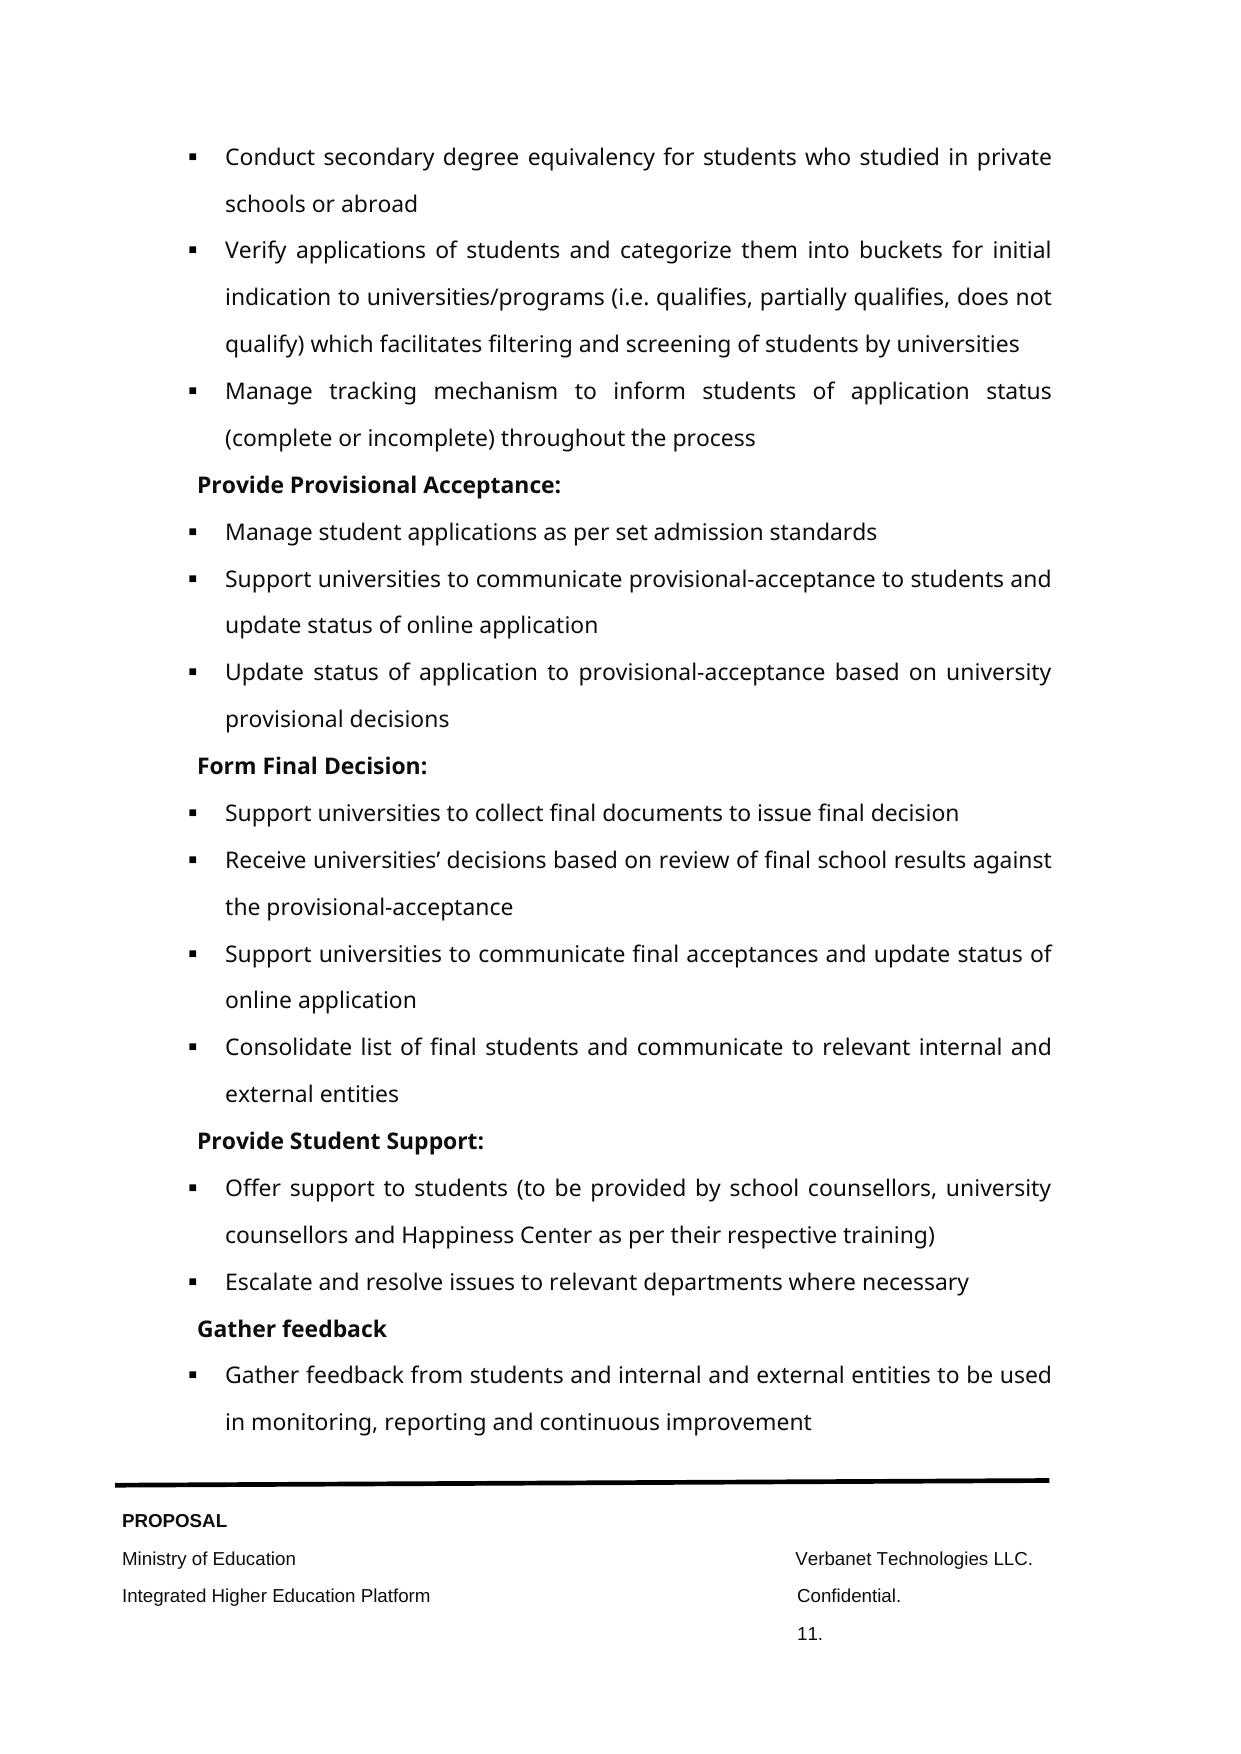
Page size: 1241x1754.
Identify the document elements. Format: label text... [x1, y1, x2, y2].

list Manage tracking mechanism to inform students of application status (complete or incomplete) throughout the process [187, 375, 1053, 453]
list Conduct secondary degree equivalency for students who studied in private schools or abroad [187, 141, 1053, 219]
list Support universities to collect final documents to issue final decision [187, 797, 1053, 828]
list Provide Provisional Acceptance: [197, 469, 1053, 500]
list Receive universities’ decisions based on review of final school results against the provisional-acceptance [187, 844, 1053, 922]
list Consolidate list of final students and communicate to relevant internal and external entities [187, 1031, 1053, 1109]
list Offer support to students (to be provided by school counsellors, university counsellors and Happiness Center as per their respective training) [187, 1172, 1053, 1250]
list Verify applications of students and categorize them into buckets for initial indication to universities/programs (i.e. qualifies, partially qualifies, does not qualify) which facilitates filtering and screening of students by universities [187, 234, 1053, 359]
list Support universities to communicate final acceptances and update status of online application [187, 937, 1053, 1016]
list Provide Student Support: [197, 1125, 1053, 1156]
list Gather feedback [197, 1312, 1053, 1344]
list Gather feedback from students and internal and external entities to be used in monitoring, reporting and continuous improvement [187, 1359, 1053, 1437]
list Update status of application to provisional-acceptance based on university provisional decisions [187, 656, 1053, 734]
list Form Final Decision: [197, 750, 1053, 781]
list Manage student applications as per set admission standards [187, 516, 1053, 547]
list Escalate and resolve issues to relevant departments where necessary [187, 1266, 1053, 1297]
list Support universities to communicate provisional-acceptance to students and update status of online application [187, 562, 1053, 641]
